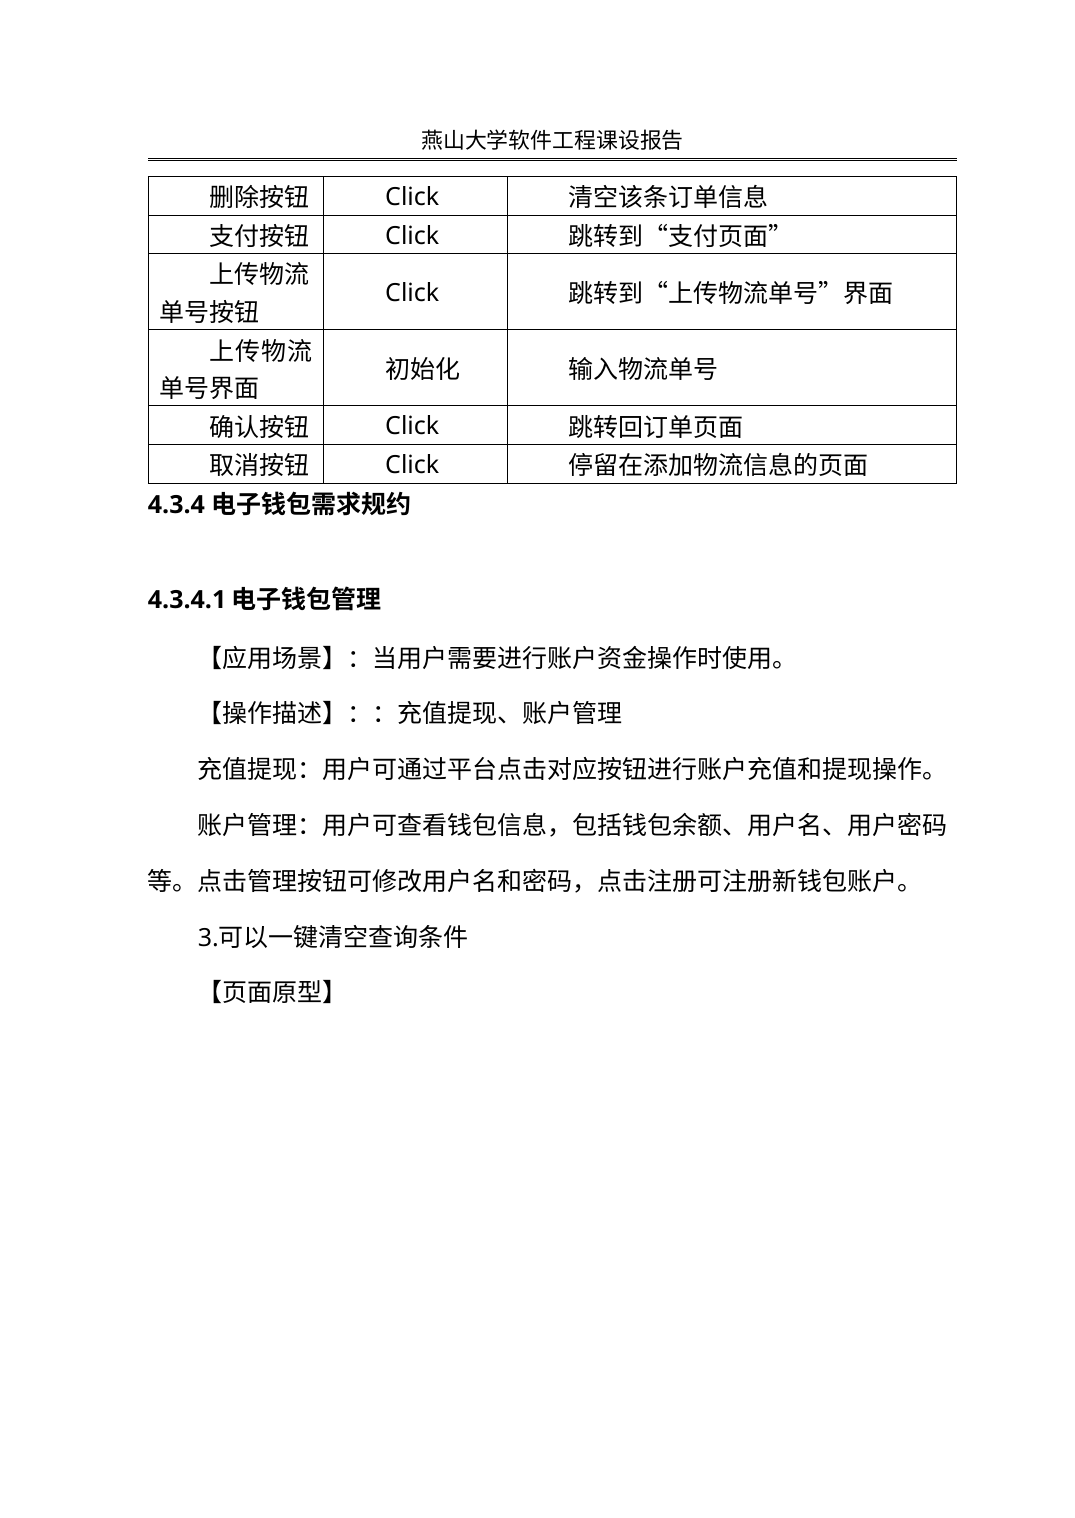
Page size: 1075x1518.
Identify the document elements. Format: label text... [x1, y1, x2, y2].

table_cell Click [324, 445, 507, 482]
table_cell 取消按钮 [149, 445, 323, 482]
table_cell 跳转到“支付页面” [508, 216, 956, 253]
table_cell 删除按钮 [149, 177, 323, 215]
subtitle 4.3.4 电子钱包需求规约 [148, 484, 957, 521]
subtitle 4.3.4.1电子钱包管理 [148, 579, 957, 617]
table_cell Click [324, 177, 507, 215]
table_cell Click [324, 406, 507, 444]
table_cell 上传物流单号界面 [149, 330, 323, 405]
table_cell Click [324, 254, 507, 329]
text 账户管理：用户可查看钱包信息，包括钱包余额、用户名、用户密码等。点击管理按钮可修改用户名和密码，点击注册可注册新钱包账户。 [148, 804, 957, 898]
text 【操作描述】：：充值提现、账户管理 [148, 693, 957, 731]
text 3.可以一键清空查询条件 [148, 916, 957, 954]
table_cell 支付按钮 [149, 216, 323, 253]
table_cell 停留在添加物流信息的页面 [508, 445, 956, 482]
table_cell 确认按钮 [149, 406, 323, 444]
table_cell 跳转到“上传物流单号”界面 [508, 254, 956, 329]
text 充值提现：用户可通过平台点击对应按钮进行账户充值和提现操作。 [148, 749, 957, 786]
table_cell 初始化 [324, 330, 507, 405]
table_cell 清空该条订单信息 [508, 177, 956, 215]
table_cell 输入物流单号 [508, 330, 956, 405]
table_cell Click [324, 216, 507, 253]
text 【应用场景】：当用户需要进行账户资金操作时使用。 [148, 638, 957, 675]
text 【页面原型】 [148, 972, 957, 1009]
table_cell 上传物流单号按钮 [149, 254, 323, 329]
table_cell 跳转回订单页面 [508, 406, 956, 444]
